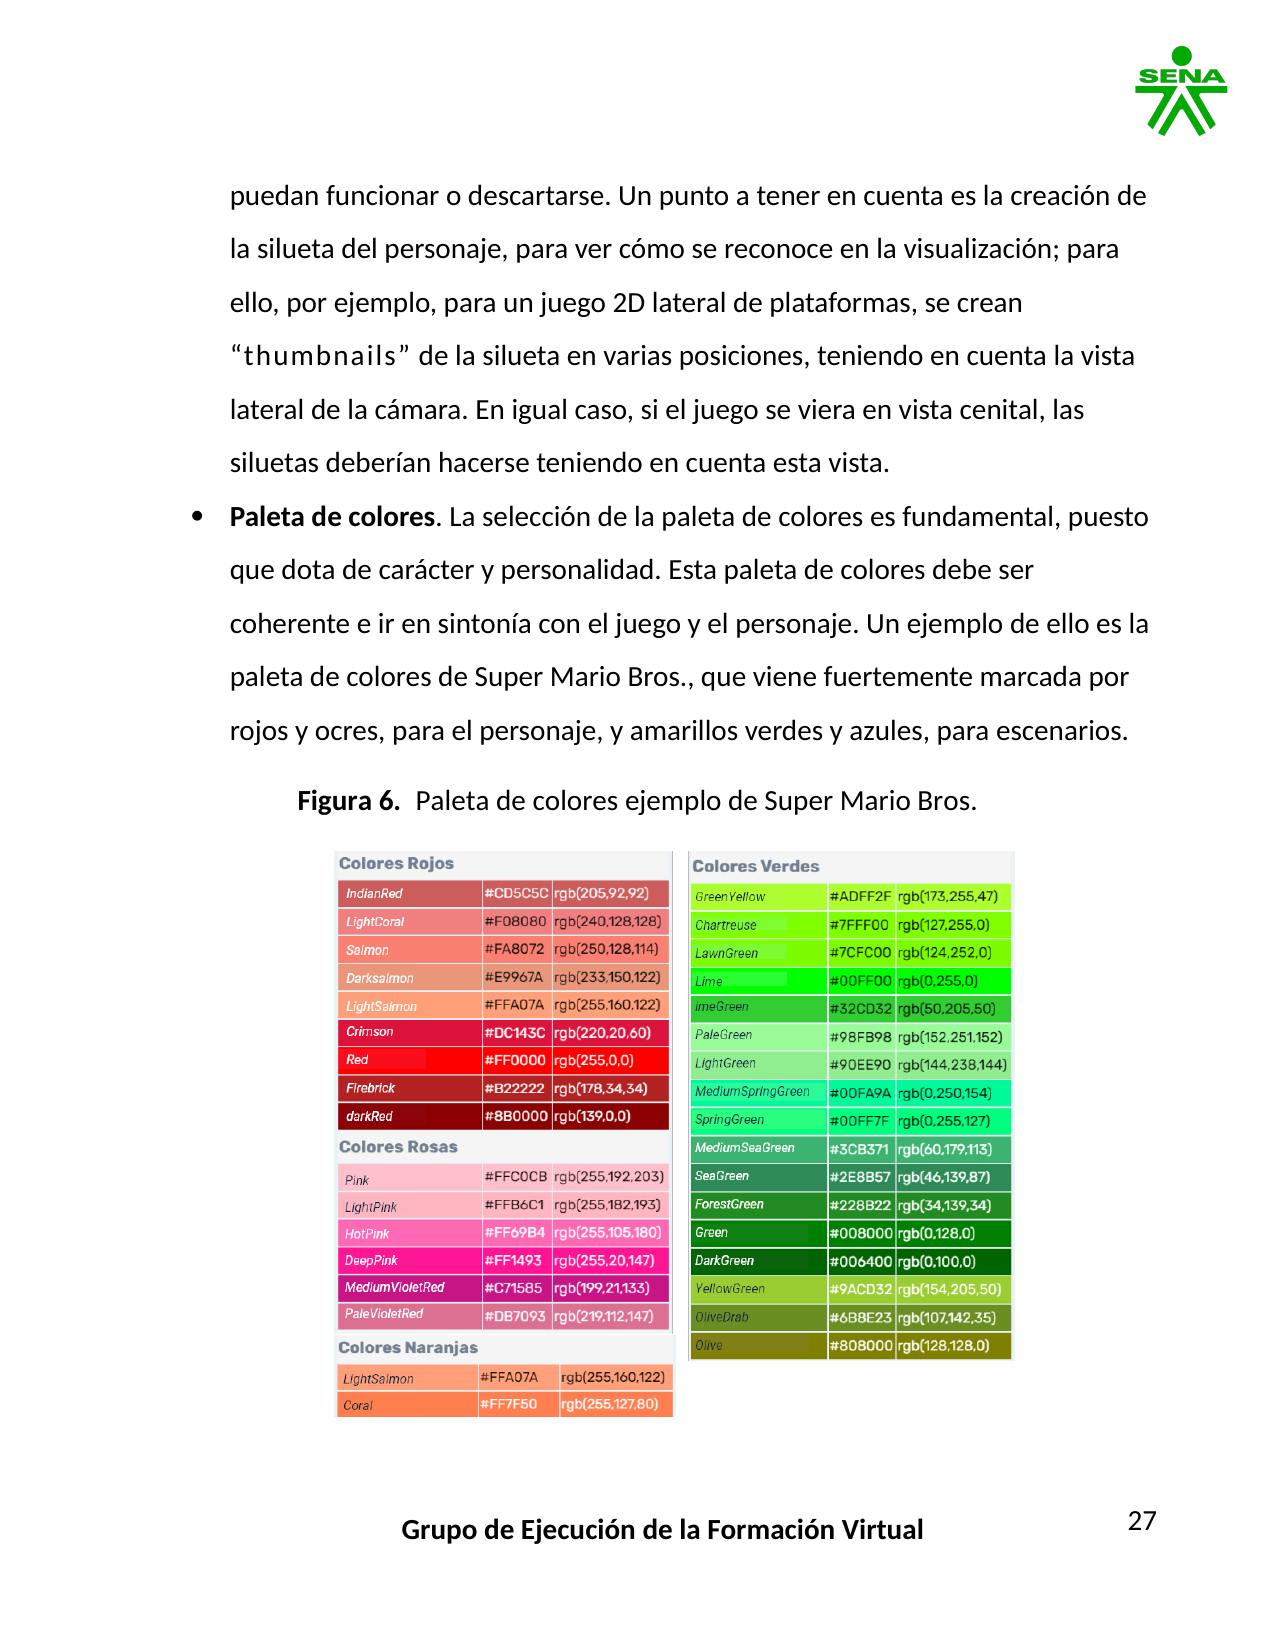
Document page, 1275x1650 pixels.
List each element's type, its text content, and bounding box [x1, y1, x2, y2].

list Paleta de colores. La selección de la paleta de colores es fundamental, puesto que dota de carácter y personalidad. Esta paleta de colores debe ser coherente e ir en sintonía con el juego y el personaje. Un ejemplo de ello es la paleta de colores de Super Mario Bros., que viene fuertemente marcada por rojos y ocres, para el personaje, y amarillos verdes y azules, para escenarios. [192, 498, 1157, 747]
text Paleta de colores ejemplo de Super Mario Bros. [118, 782, 1157, 817]
picture [1135, 46, 1228, 136]
picture [334, 851, 1015, 1417]
